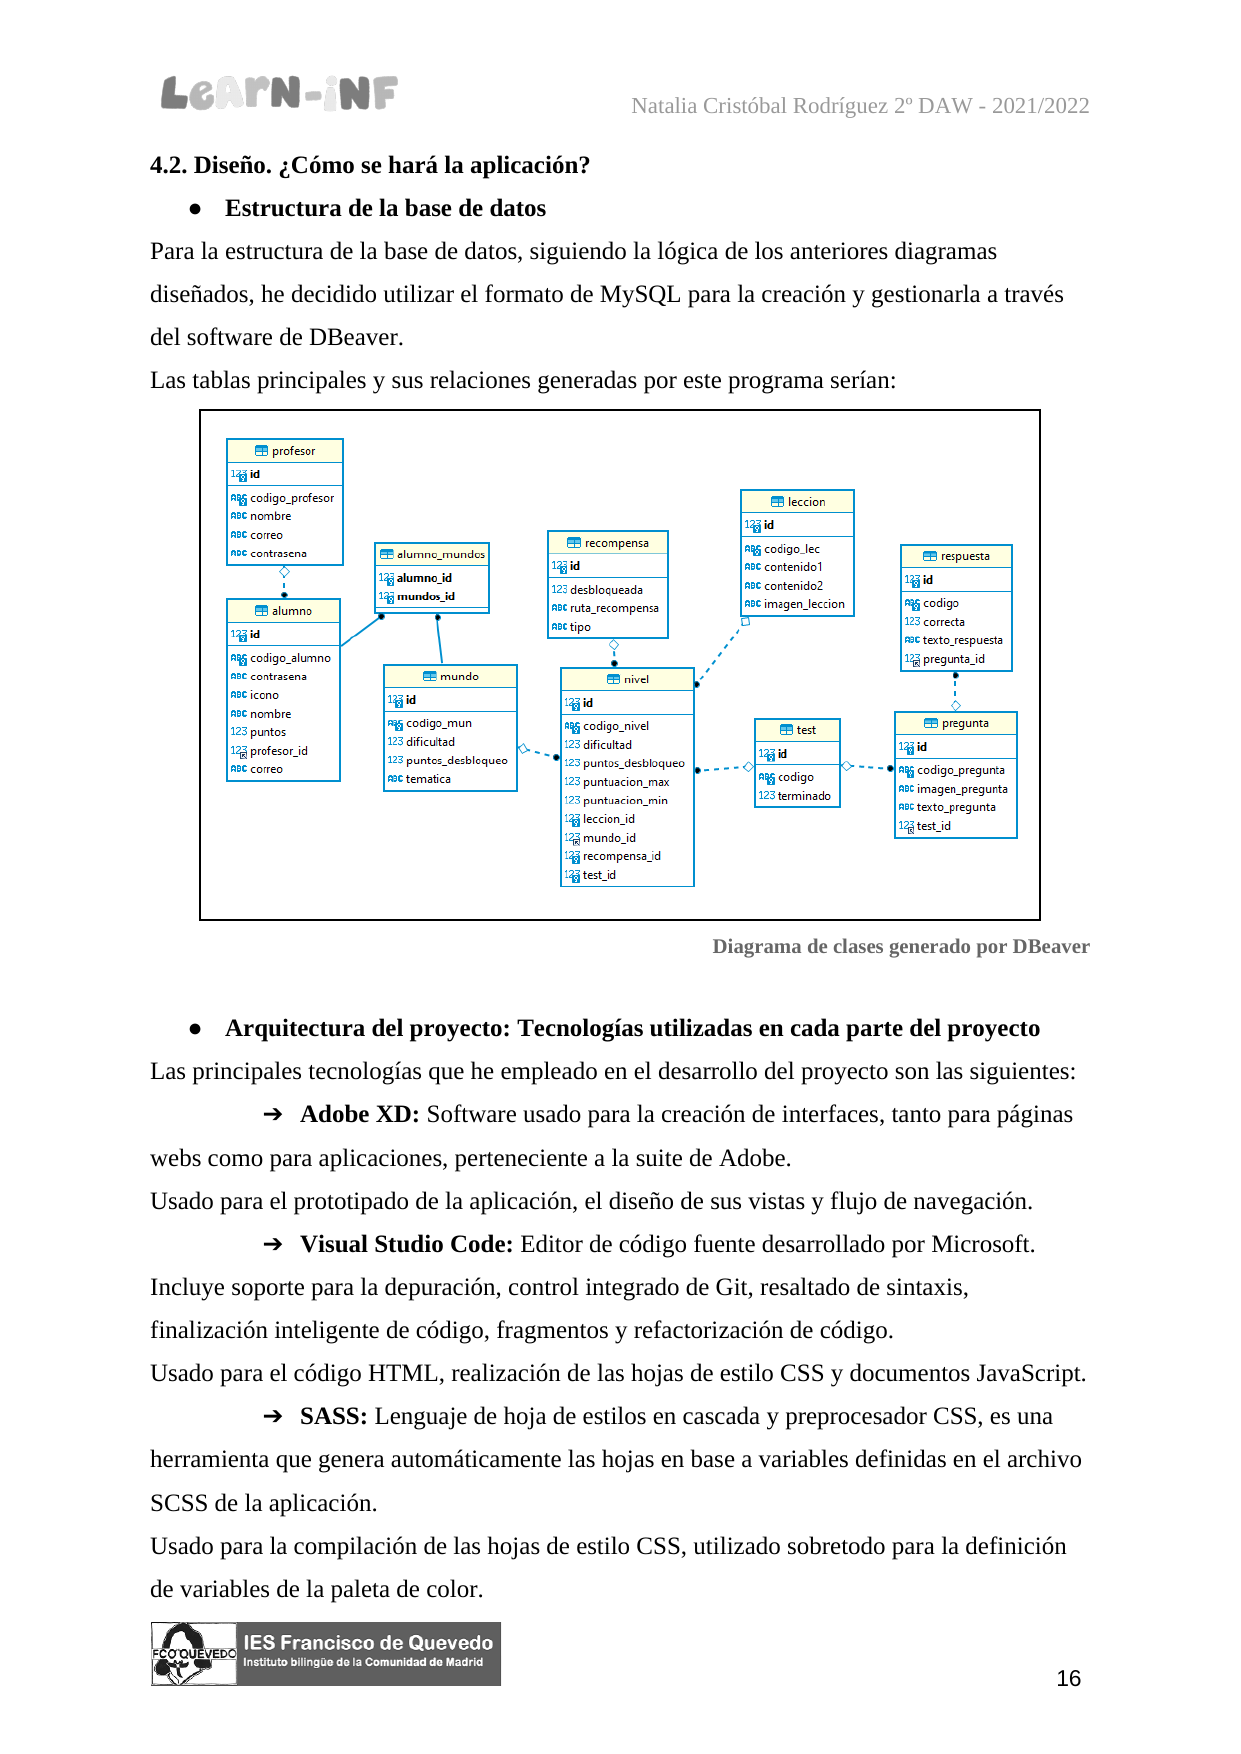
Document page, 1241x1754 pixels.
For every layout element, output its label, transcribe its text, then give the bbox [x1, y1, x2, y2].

text Incluye soporte para la depuración, control integrado de Git, resaltado de sintaxis, finalización inteligente de código, fragmentos y refactorización de código. [150, 1272, 1090, 1344]
text Para la estructura de la base de datos, siguiendo la lógica de los anteriores diagramas diseñados, he decidido utilizar el formato de MySQL para la creación y gestionarla a través del software de DBeaver. [150, 236, 1090, 351]
list SASS: Lenguaje de hoja de estilos en cascada y preprocesador CSS, es una [262, 1401, 1090, 1430]
list Visual Studio Code: Editor de código fuente desarrollado por Microsoft. [262, 1229, 1090, 1258]
text Las principales tecnologías que he empleado en el desarrollo del proyecto son las siguientes: [150, 1056, 1090, 1085]
picture [201, 411, 1039, 919]
text Usado para la compilación de las hojas de estilo CSS, utilizado sobretodo para la definición de variables de la paleta de color. [150, 1531, 1090, 1603]
text Usado para el prototipado de la aplicación, el diseño de sus vistas y flujo de navegación. [150, 1186, 1090, 1214]
picture [159, 58, 415, 114]
picture [150, 1621, 502, 1687]
text Diagrama de clases generado por DBeaver [150, 934, 1090, 958]
text herramienta que genera automáticamente las hojas en base a variables definidas en el archivo SCSS de la aplicación. [150, 1444, 1090, 1516]
text Las tablas principales y sus relaciones generadas por este programa serían: [150, 366, 1090, 394]
text 4.2. Diseño. ¿Cómo se hará la aplicación? [150, 150, 1090, 179]
text Usado para el código HTML, realización de las hojas de estilo CSS y documentos JavaScript. [150, 1358, 1090, 1387]
text webs como para aplicaciones, perteneciente a la suite de Adobe. [150, 1143, 1090, 1171]
list Adobe XD: Software usado para la creación de interfaces, tanto para páginas [262, 1099, 1090, 1128]
list Arquitectura del proyecto: Tecnologías utilizadas en cada parte del proyecto [187, 1013, 1090, 1042]
list Estructura de la base de datos [187, 193, 1090, 222]
